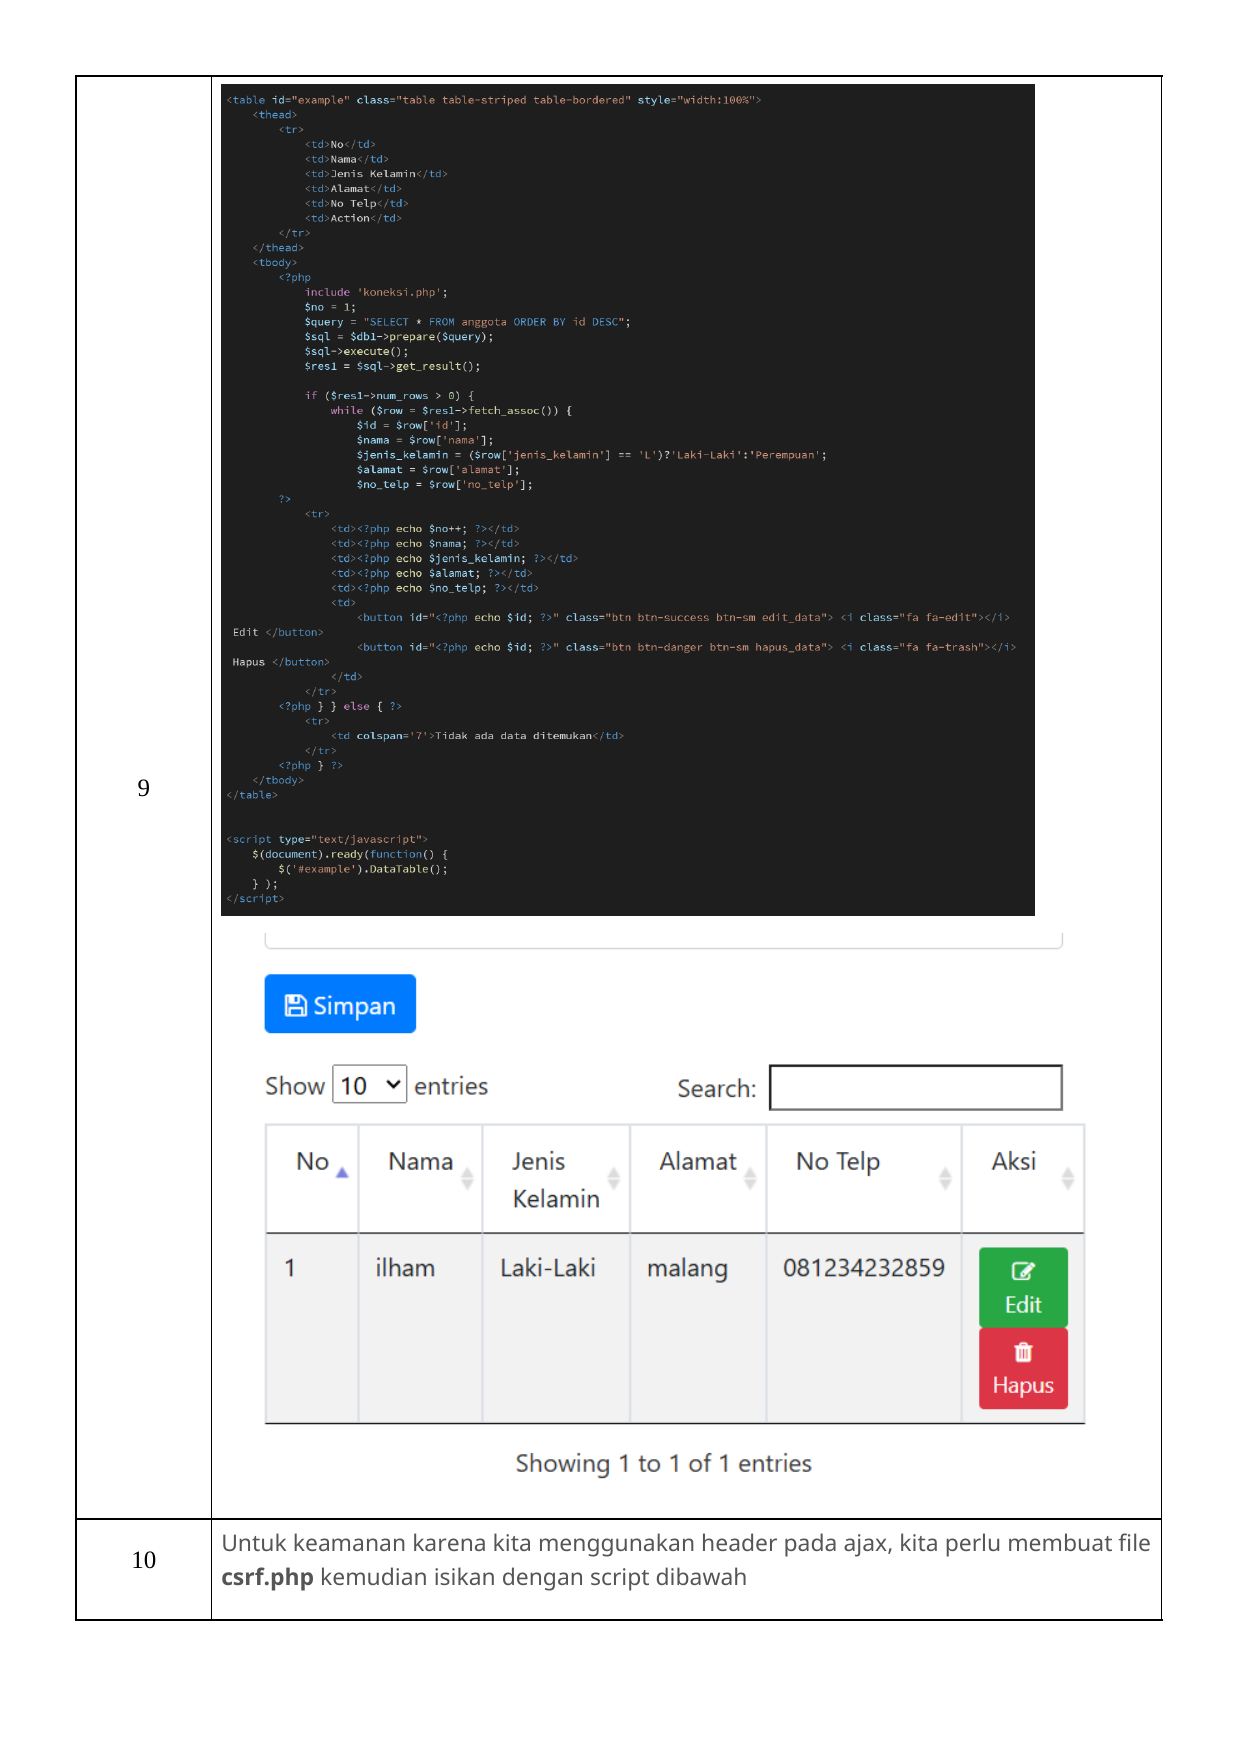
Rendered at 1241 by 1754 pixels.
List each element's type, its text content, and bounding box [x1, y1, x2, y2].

picture [221, 84, 1035, 916]
table_cell [212, 77, 1161, 1518]
table_cell 9 [77, 77, 211, 1518]
picture [221, 933, 1142, 1492]
table_cell 10 [77, 1520, 211, 1619]
table_cell Untuk keamanan karena kita menggunakan header pada ajax, kita perlu membuat file csrf.php kemudian isikan dengan script dibawah [212, 1520, 1161, 1619]
